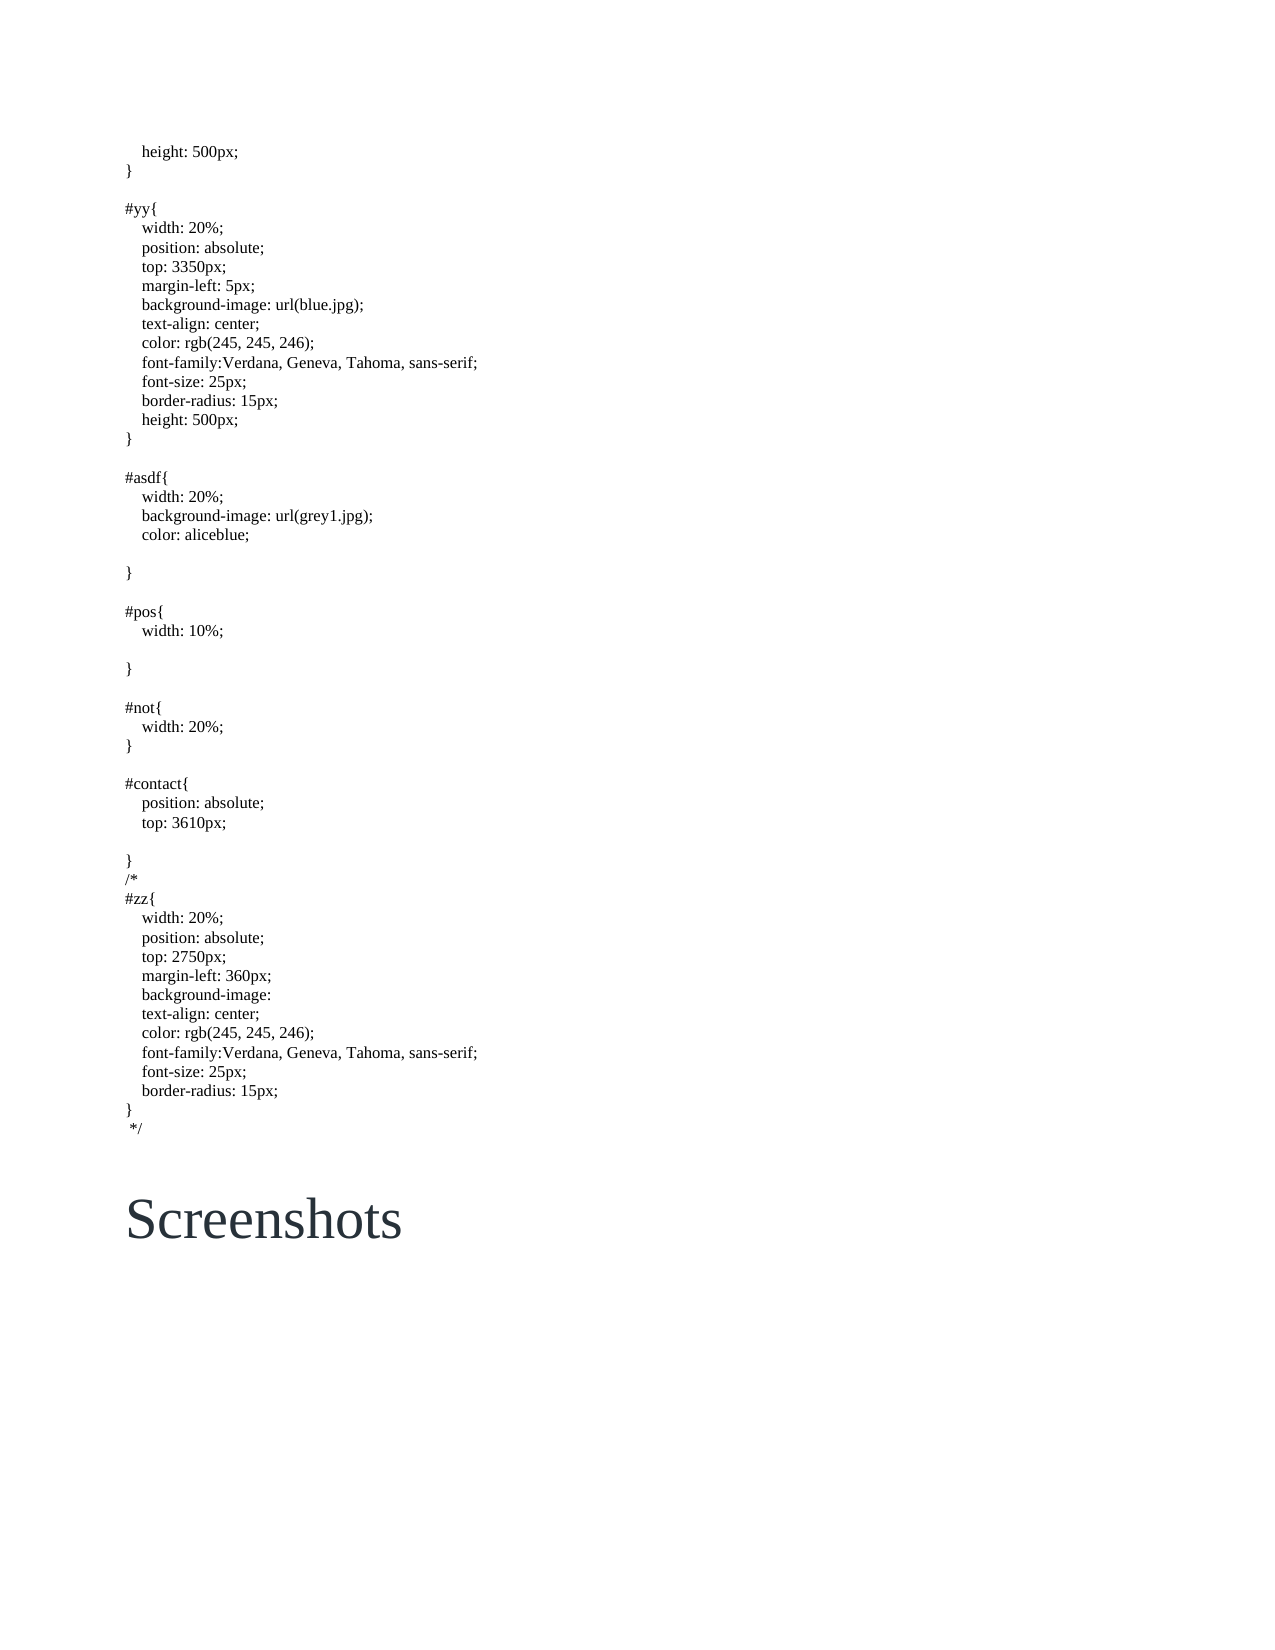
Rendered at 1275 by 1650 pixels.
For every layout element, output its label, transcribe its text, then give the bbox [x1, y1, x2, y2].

text #not{ [125, 697, 1154, 717]
text } [125, 563, 1154, 582]
text /* [125, 870, 1154, 889]
text color: aliceblue; [125, 525, 1154, 544]
text width: 20%; [125, 218, 1154, 237]
text top: 2750px; [125, 947, 1154, 966]
text position: absolute; [125, 927, 1154, 947]
text height: 500px; [125, 410, 1154, 429]
text } [125, 736, 1154, 755]
text #yy{ [125, 199, 1154, 218]
text #zz{ [125, 889, 1154, 908]
text margin-left: 360px; [125, 966, 1154, 985]
text font-size: 25px; [125, 372, 1154, 391]
text width: 20%; [125, 487, 1154, 506]
text */ [125, 1119, 1154, 1138]
text text-align: center; [125, 1004, 1154, 1023]
text top: 3610px; [125, 812, 1154, 832]
text } [125, 429, 1154, 448]
text width: 20%; [125, 908, 1154, 927]
text } [125, 1100, 1154, 1119]
text width: 20%; [125, 717, 1154, 736]
text font-family:Verdana, Geneva, Tahoma, sans-serif; [125, 352, 1154, 372]
text border-radius: 15px; [125, 391, 1154, 410]
text color: rgb(245, 245, 246); [125, 333, 1154, 352]
text } [125, 659, 1154, 678]
text } [125, 161, 1154, 180]
text #asdf{ [125, 467, 1154, 487]
text font-size: 25px; [125, 1062, 1154, 1081]
text background-image: url(grey1.jpg); [125, 506, 1154, 525]
text font-family:Verdana, Geneva, Tahoma, sans-serif; [125, 1042, 1154, 1062]
text background-image: [125, 985, 1154, 1004]
text color: rgb(245, 245, 246); [125, 1023, 1154, 1042]
text margin-left: 5px; [125, 276, 1154, 295]
text Screenshots [125, 1157, 1154, 1251]
text border-radius: 15px; [125, 1081, 1154, 1100]
text height: 500px; [125, 142, 1154, 161]
text background-image: url(blue.jpg); [125, 295, 1154, 314]
text #contact{ [125, 774, 1154, 793]
text position: absolute; [125, 793, 1154, 812]
text text-align: center; [125, 314, 1154, 333]
text top: 3350px; [125, 257, 1154, 276]
text #pos{ [125, 602, 1154, 621]
text width: 10%; [125, 621, 1154, 640]
text position: absolute; [125, 237, 1154, 257]
text } [125, 851, 1154, 870]
